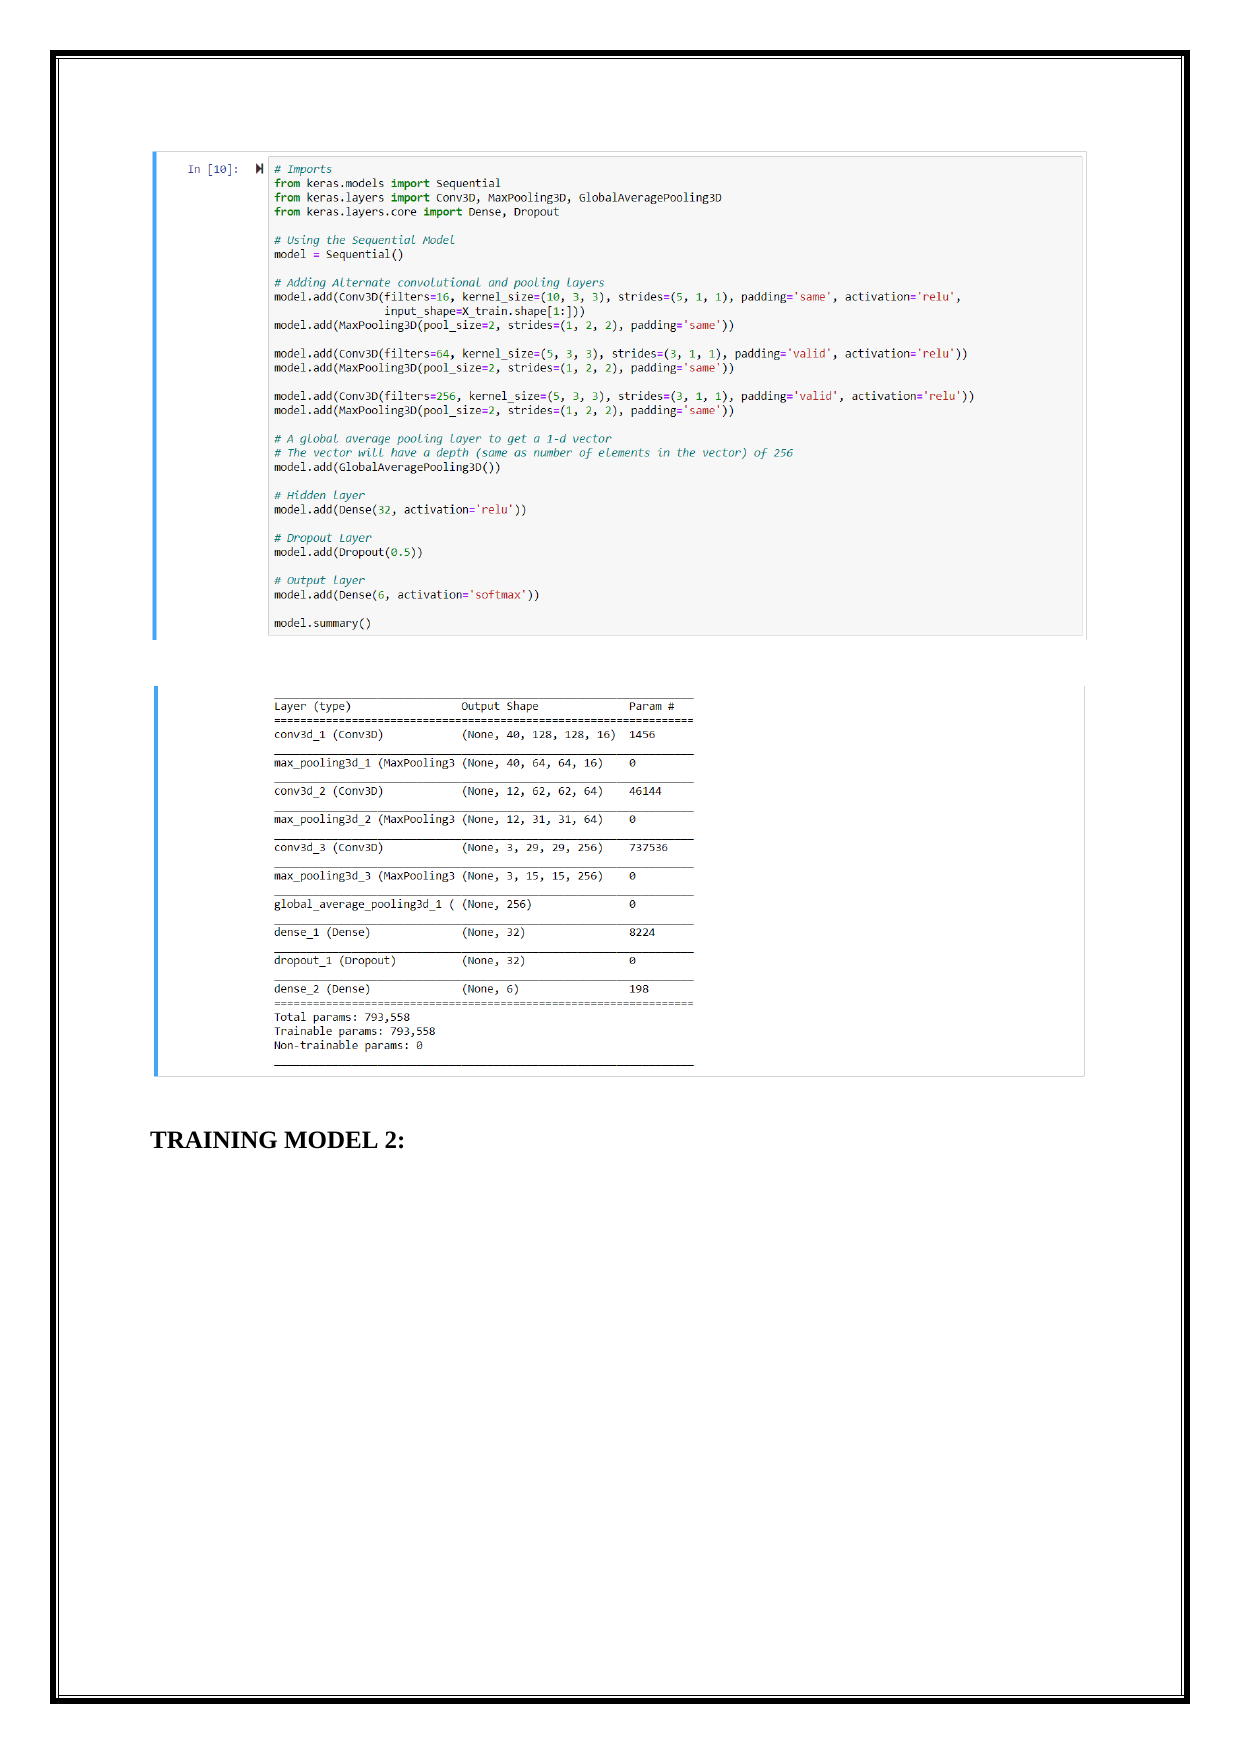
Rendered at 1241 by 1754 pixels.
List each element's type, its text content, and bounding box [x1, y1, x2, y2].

picture [150, 150, 1091, 640]
picture [150, 686, 1091, 1079]
text TRAINING MODEL 2: [150, 1125, 1090, 1154]
